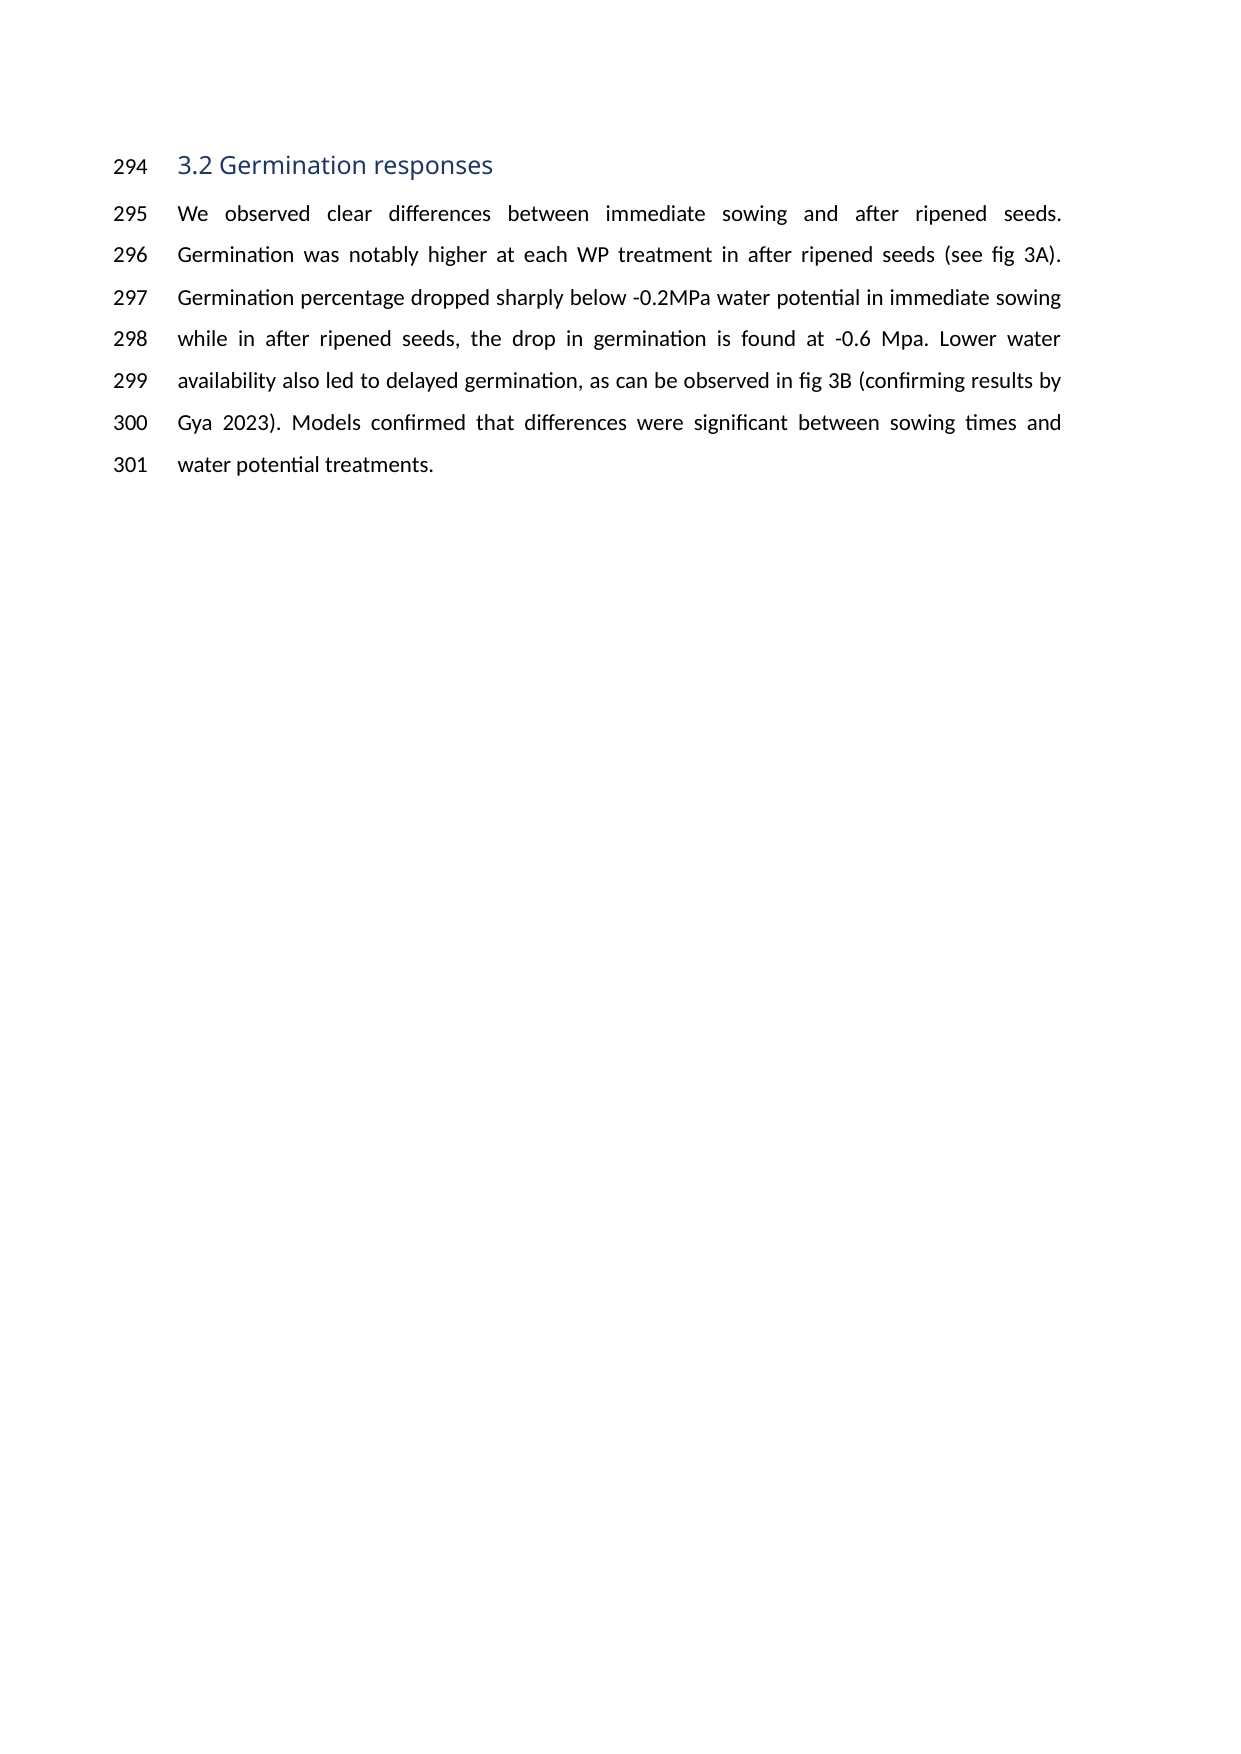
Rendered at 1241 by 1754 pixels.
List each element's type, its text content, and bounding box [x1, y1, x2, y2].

subtitle 3.2 Germination responses [177, 148, 1063, 182]
text We observed clear differences between immediate sowing and after ripened seeds. Germination was notably higher at each WP treatment in after ripened seeds (see fig 3A). Germination percentage dropped sharply below -0.2MPa water potential in immediate sowing while in after ripened seeds, the drop in germination is found at -0.6 Mpa. Lower water availability also led to delayed germination, as can be observed in fig 3B (confirming results by Gya 2023). Models confirmed that differences were significant between sowing times and water potential treatments. [177, 199, 1063, 478]
